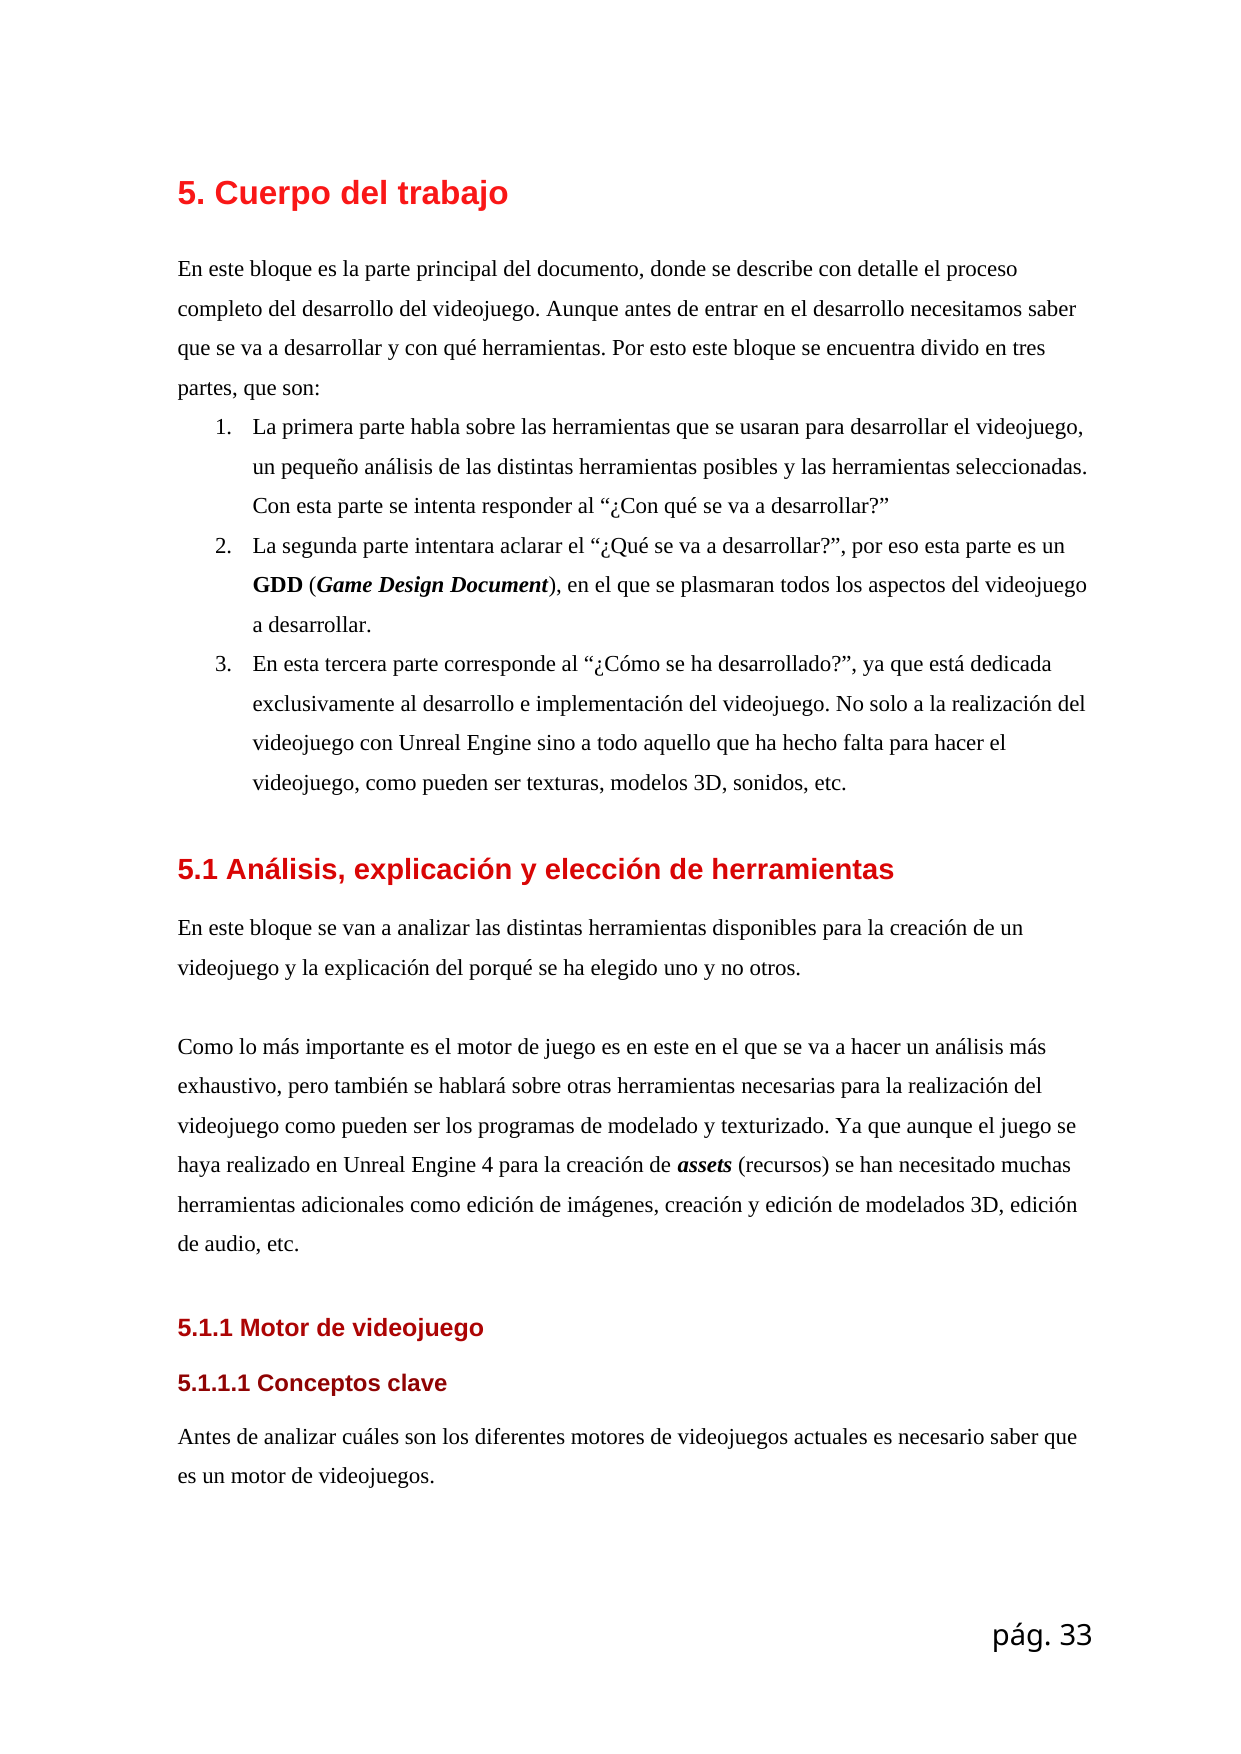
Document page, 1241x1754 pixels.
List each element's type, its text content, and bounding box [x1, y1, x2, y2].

text Antes de analizar cuáles son los diferentes motores de videojuegos actuales es necesario saber que es un motor de videojuegos. [177, 1423, 1092, 1489]
text En este bloque se van a analizar las distintas herramientas disponibles para la creación de un videojuego y la explicación del porqué se ha elegido uno y no otros. [177, 914, 1092, 980]
text En este bloque es la parte principal del documento, donde se describe con detalle el proceso completo del desarrollo del videojuego. Aunque antes de entrar en el desarrollo necesitamos saber que se va a desarrollar y con qué herramientas. Por esto este bloque se encuentra divido en tres partes, que son: [177, 255, 1092, 400]
subtitle 5.1.1.1 Conceptos clave [177, 1369, 1092, 1397]
list En esta tercera parte corresponde al “¿Cómo se ha desarrollado?”, ya que está dedicada exclusivamente al desarrollo e implementación del videojuego. No solo a la realización del videojuego con Unreal Engine sino a todo aquello que ha hecho falta para hacer el videojuego, como pueden ser texturas, modelos 3D, sonidos, etc. [215, 650, 1092, 795]
list La segunda parte intentara aclarar el “¿Qué se va a desarrollar?”, por eso esta parte es un GDD (Game Design Document), en el que se plasmaran todos los aspectos del videojuego a desarrollar. [215, 532, 1092, 637]
list La primera parte habla sobre las herramientas que se usaran para desarrollar el videojuego, un pequeño análisis de las distintas herramientas posibles y las herramientas seleccionadas. Con esta parte se intenta responder al “¿Con qué se va a desarrollar?” [215, 413, 1092, 518]
subtitle 5.1.1 Motor de videojuego [177, 1313, 1092, 1342]
subtitle 5. Cuerpo del trabajo [177, 173, 1092, 211]
text Como lo más importante es el motor de juego es en este en el que se va a hacer un análisis más exhaustivo, pero también se hablará sobre otras herramientas necesarias para la realización del videojuego como pueden ser los programas de modelado y texturizado. Ya que aunque el juego se haya realizado en Unreal Engine 4 para la creación de assets (recursos) se han necesitado muchas herramientas adicionales como edición de imágenes, creación y edición de modelados 3D, edición de audio, etc. [177, 1033, 1092, 1257]
subtitle 5.1 Análisis, explicación y elección de herramientas [177, 852, 1092, 885]
